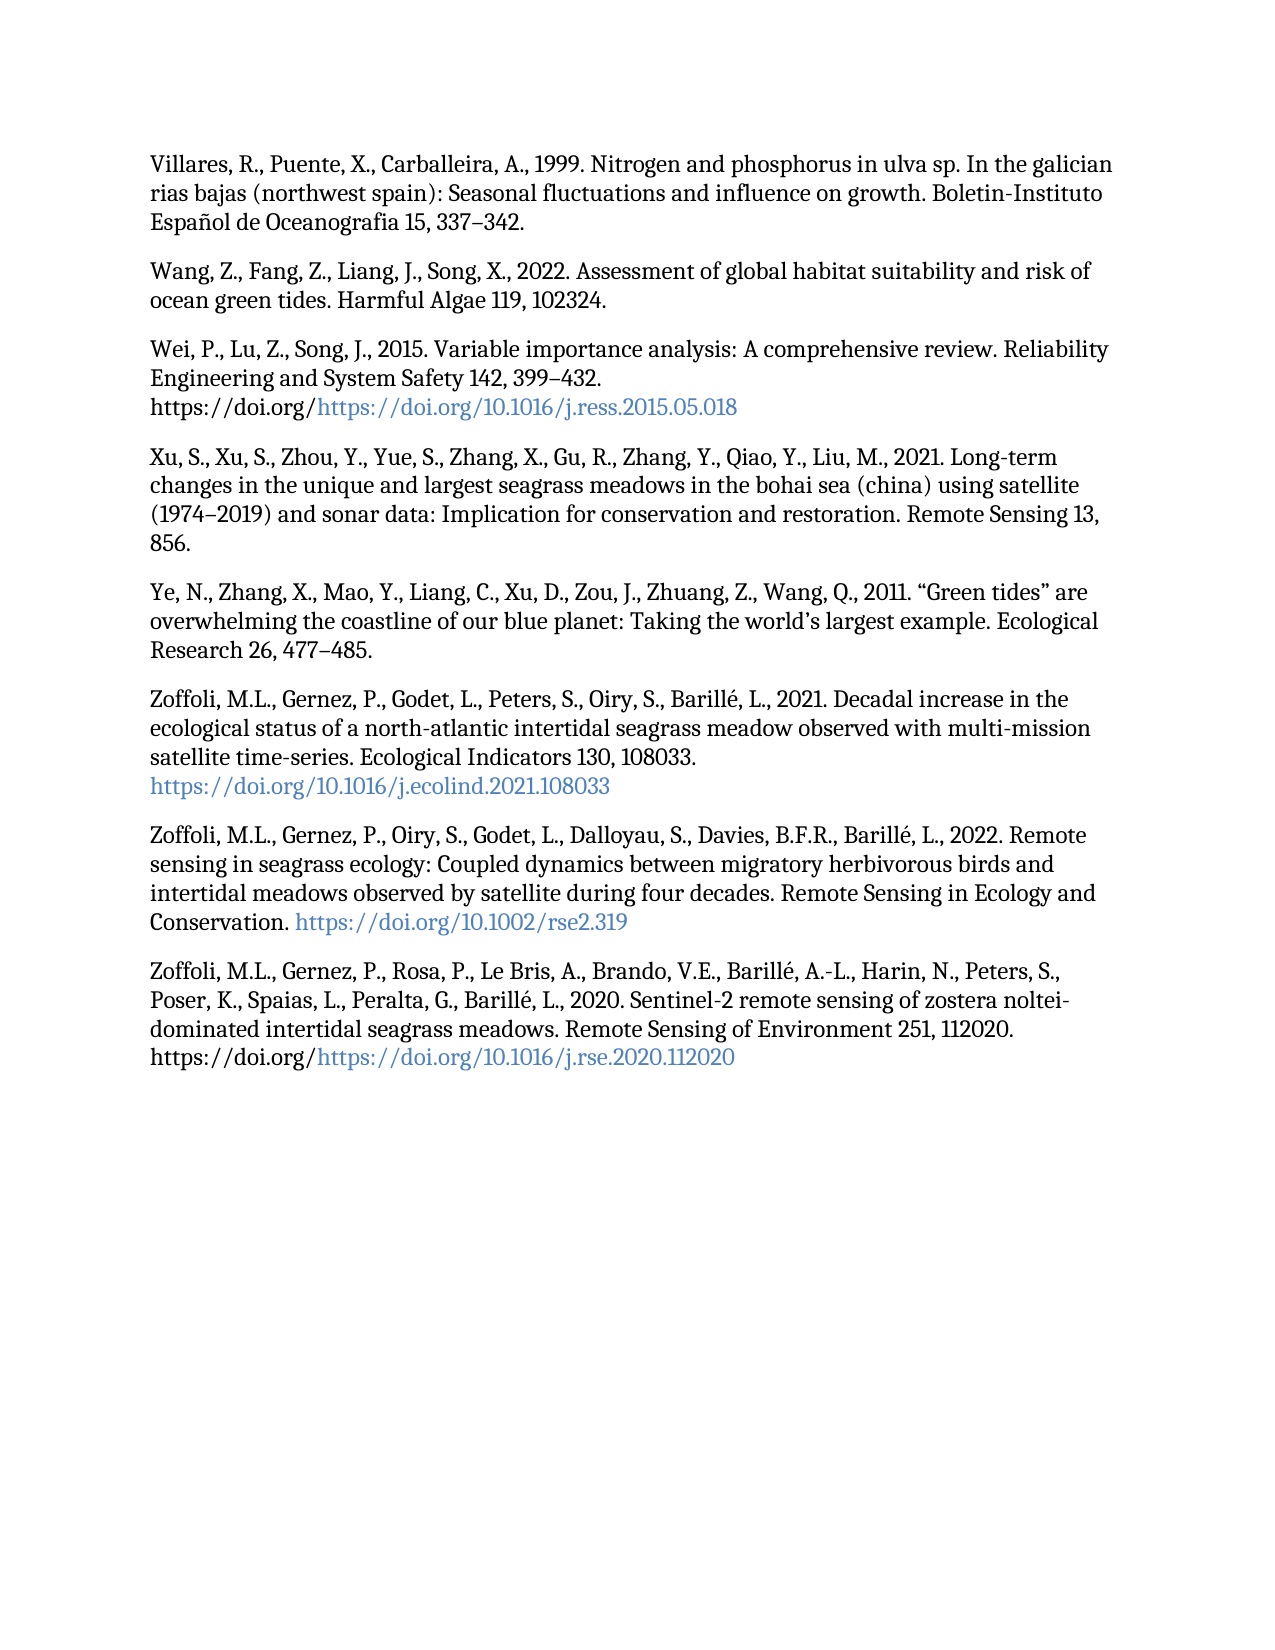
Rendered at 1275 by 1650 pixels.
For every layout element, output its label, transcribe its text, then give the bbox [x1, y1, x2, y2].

text Zoffoli, M.L., Gernez, P., Oiry, S., Godet, L., Dalloyau, S., Davies, B.F.R., Barillé, L., 2022. Remote sensing in seagrass ecology: Coupled dynamics between migratory herbivorous birds and intertidal meadows observed by satellite during four decades. Remote Sensing in Ecology and Conservation. https://doi.org/10.1002/rse2.319 [150, 821, 1125, 936]
text Wei, P., Lu, Z., Song, J., 2015. Variable importance analysis: A comprehensive review. Reliability Engineering and System Safety 142, 399–432. https://doi.org/https://doi.org/10.1016/j.ress.2015.05.018 [150, 335, 1125, 422]
text Villares, R., Puente, X., Carballeira, A., 1999. Nitrogen and phosphorus in ulva sp. In the galician rias bajas (northwest spain): Seasonal fluctuations and influence on growth. Boletin-Instituto Español de Oceanografia 15, 337–342. [150, 150, 1125, 236]
text Ye, N., Zhang, X., Mao, Y., Liang, C., Xu, D., Zou, J., Zhuang, Z., Wang, Q., 2011. “Green tides” are overwhelming the coastline of our blue planet: Taking the world’s largest example. Ecological Research 26, 477–485. [150, 578, 1125, 664]
text Wang, Z., Fang, Z., Liang, J., Song, X., 2022. Assessment of global habitat suitability and risk of ocean green tides. Harmful Algae 119, 102324. [150, 257, 1125, 314]
text Zoffoli, M.L., Gernez, P., Godet, L., Peters, S., Oiry, S., Barillé, L., 2021. Decadal increase in the ecological status of a north-atlantic intertidal seagrass meadow observed with multi-mission satellite time-series. Ecological Indicators 130, 108033. https://doi.org/10.1016/j.ecolind.2021.108033 [150, 685, 1125, 800]
text Zoffoli, M.L., Gernez, P., Rosa, P., Le Bris, A., Brando, V.E., Barillé, A.-L., Harin, N., Peters, S., Poser, K., Spaias, L., Peralta, G., Barillé, L., 2020. Sentinel-2 remote sensing of zostera noltei-dominated intertidal seagrass meadows. Remote Sensing of Environment 251, 112020. https://doi.org/https://doi.org/10.1016/j.rse.2020.112020 [150, 957, 1125, 1072]
text Xu, S., Xu, S., Zhou, Y., Yue, S., Zhang, X., Gu, R., Zhang, Y., Qiao, Y., Liu, M., 2021. Long-term changes in the unique and largest seagrass meadows in the bohai sea (china) using satellite (1974–2019) and sonar data: Implication for conservation and restoration. Remote Sensing 13, 856. [150, 442, 1125, 557]
